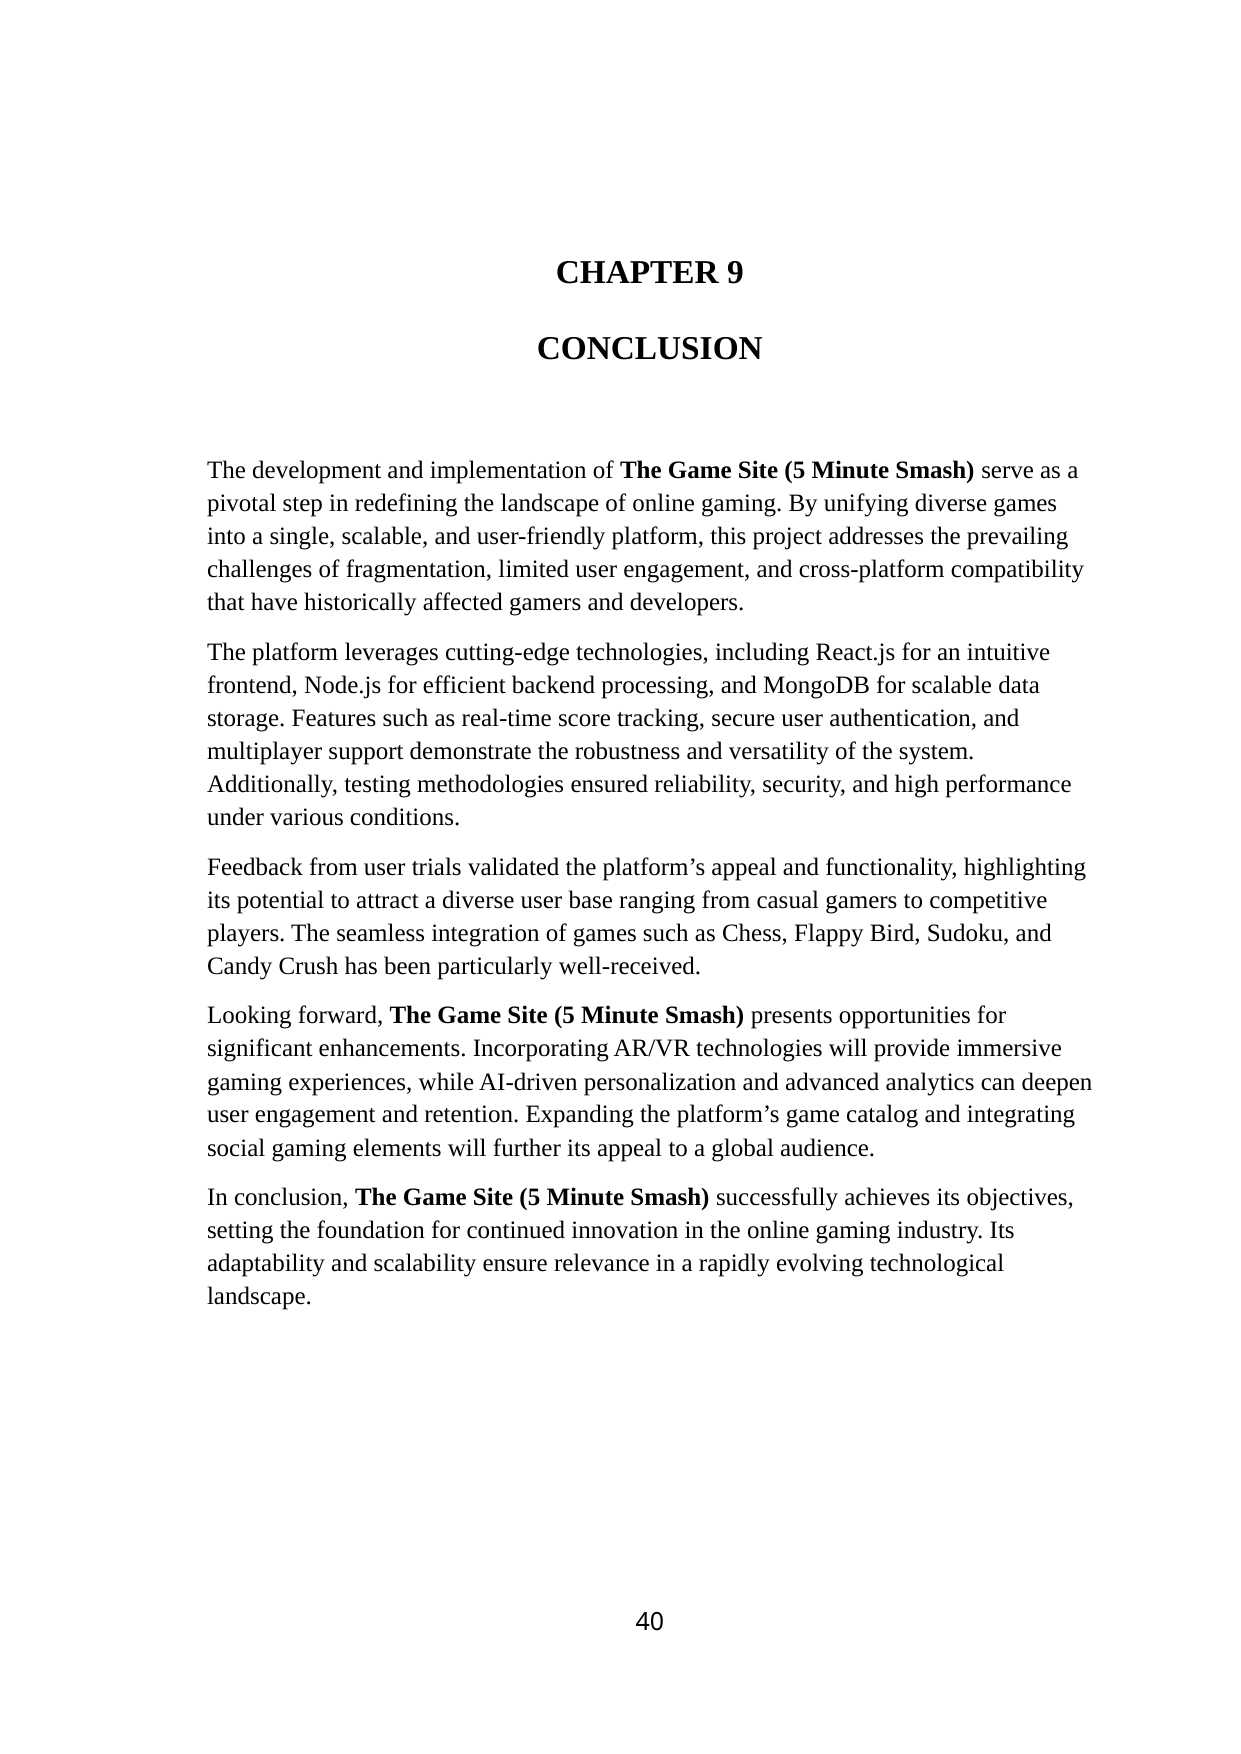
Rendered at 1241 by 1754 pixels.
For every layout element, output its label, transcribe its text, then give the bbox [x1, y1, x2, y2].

text The development and implementation of The Game Site (5 Minute Smash) serve as a pivotal step in redefining the landscape of online gaming. By unifying diverse games into a single, scalable, and user-friendly platform, this project addresses the prevailing challenges of fragmentation, limited user engagement, and cross-platform compatibility that have historically affected gamers and developers. [207, 455, 1092, 616]
text In conclusion, The Game Site (5 Minute Smash) successfully achieves its objectives, setting the foundation for continued innovation in the online gaming industry. Its adaptability and scalability ensure relevance in a rapidly evolving technological landscape. [207, 1182, 1092, 1310]
subtitle CHAPTER 9 CONCLUSION [207, 252, 1092, 367]
text Feedback from user trials validated the platform’s appeal and functionality, highlighting its potential to attract a diverse user base ranging from casual gamers to competitive players. The seamless integration of games such as Chess, Flappy Bird, Sudoku, and Candy Crush has been particularly well-received. [207, 852, 1092, 979]
text The platform leverages cutting-edge technologies, including React.js for an intuitive frontend, Node.js for efficient backend processing, and MongoDB for scalable data storage. Features such as real-time score tracking, secure user authentication, and multiplayer support demonstrate the robustness and versatility of the system. Additionally, testing methodologies ensured reliability, security, and high performance under various conditions. [207, 637, 1092, 831]
text Looking forward, The Game Site (5 Minute Smash) presents opportunities for significant enhancements. Incorporating AR/VR technologies will provide immersive gaming experiences, while AI-driven personalization and advanced analytics can deepen user engagement and retention. Expanding the platform’s game catalog and integrating social gaming elements will further its appeal to a global audience. [207, 1001, 1092, 1161]
